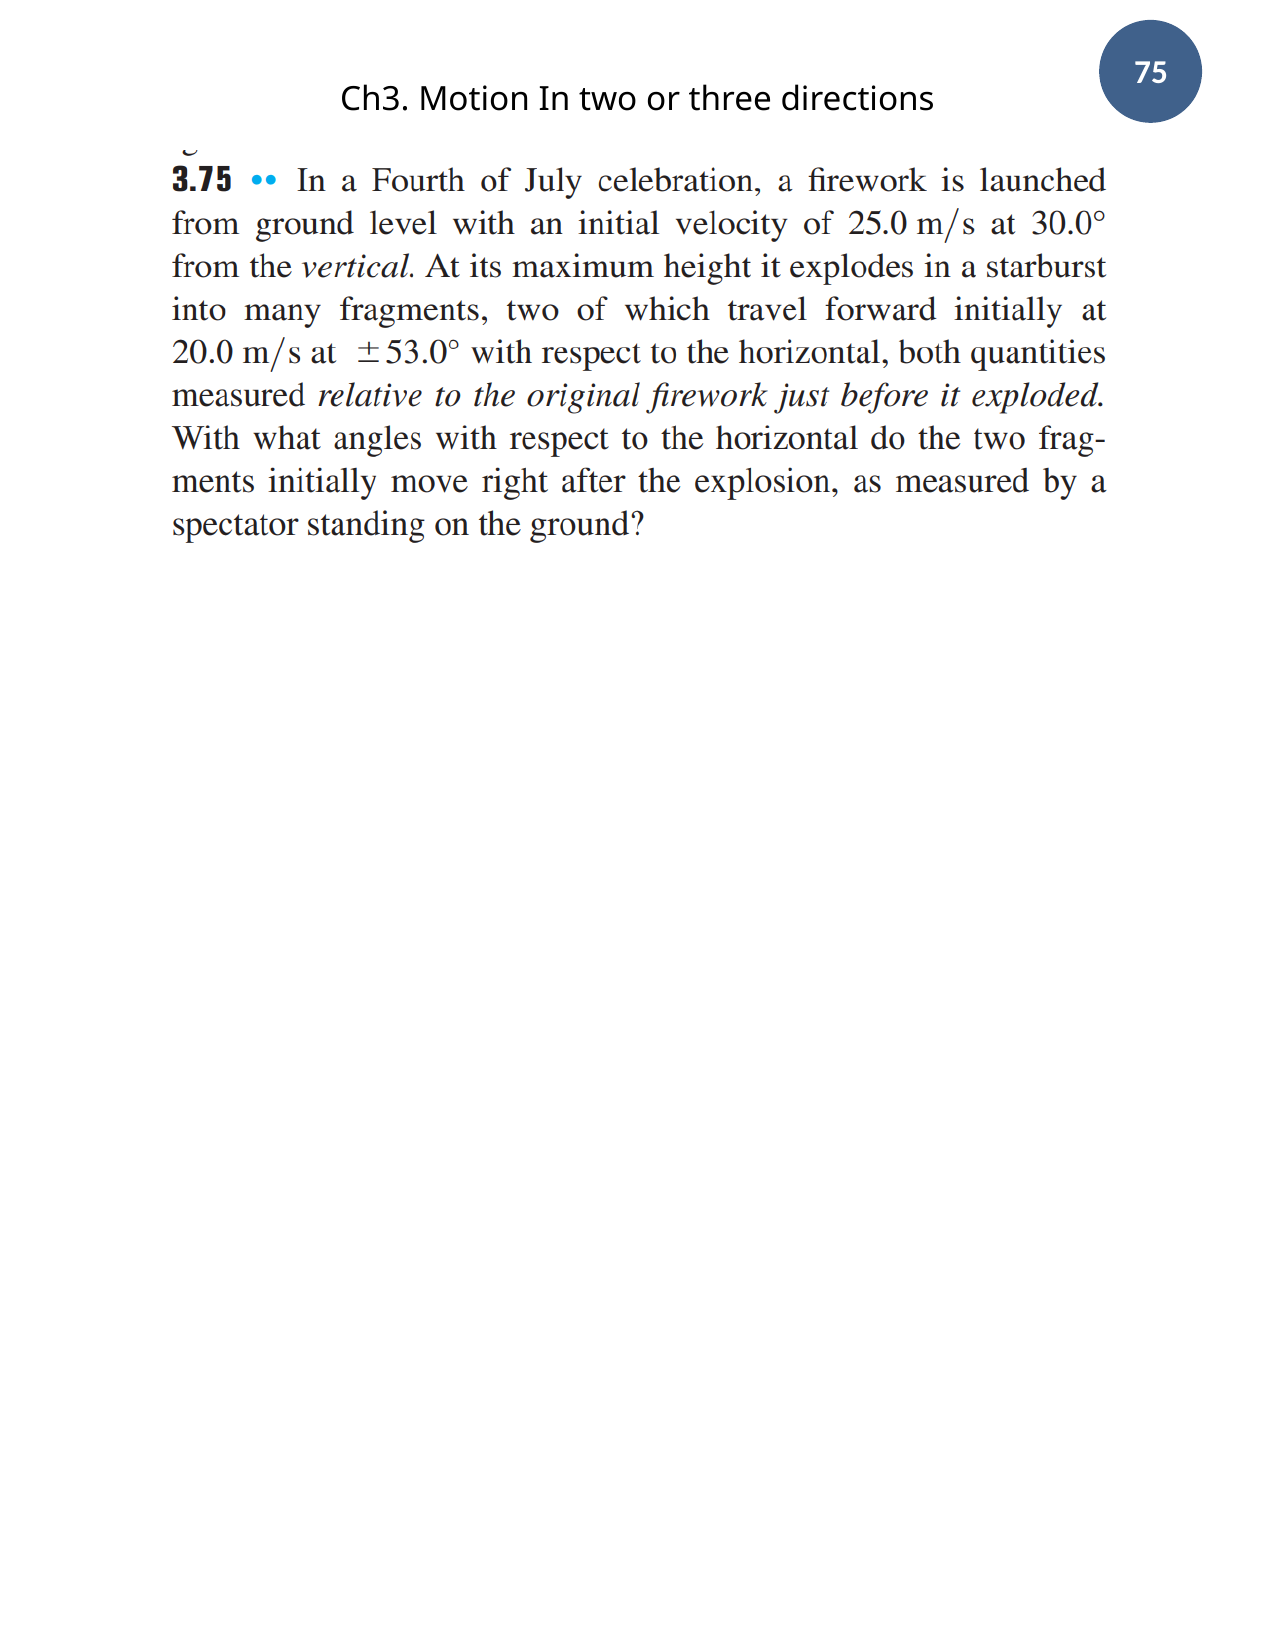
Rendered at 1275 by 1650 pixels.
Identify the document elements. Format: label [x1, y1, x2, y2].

picture [150, 150, 1125, 547]
